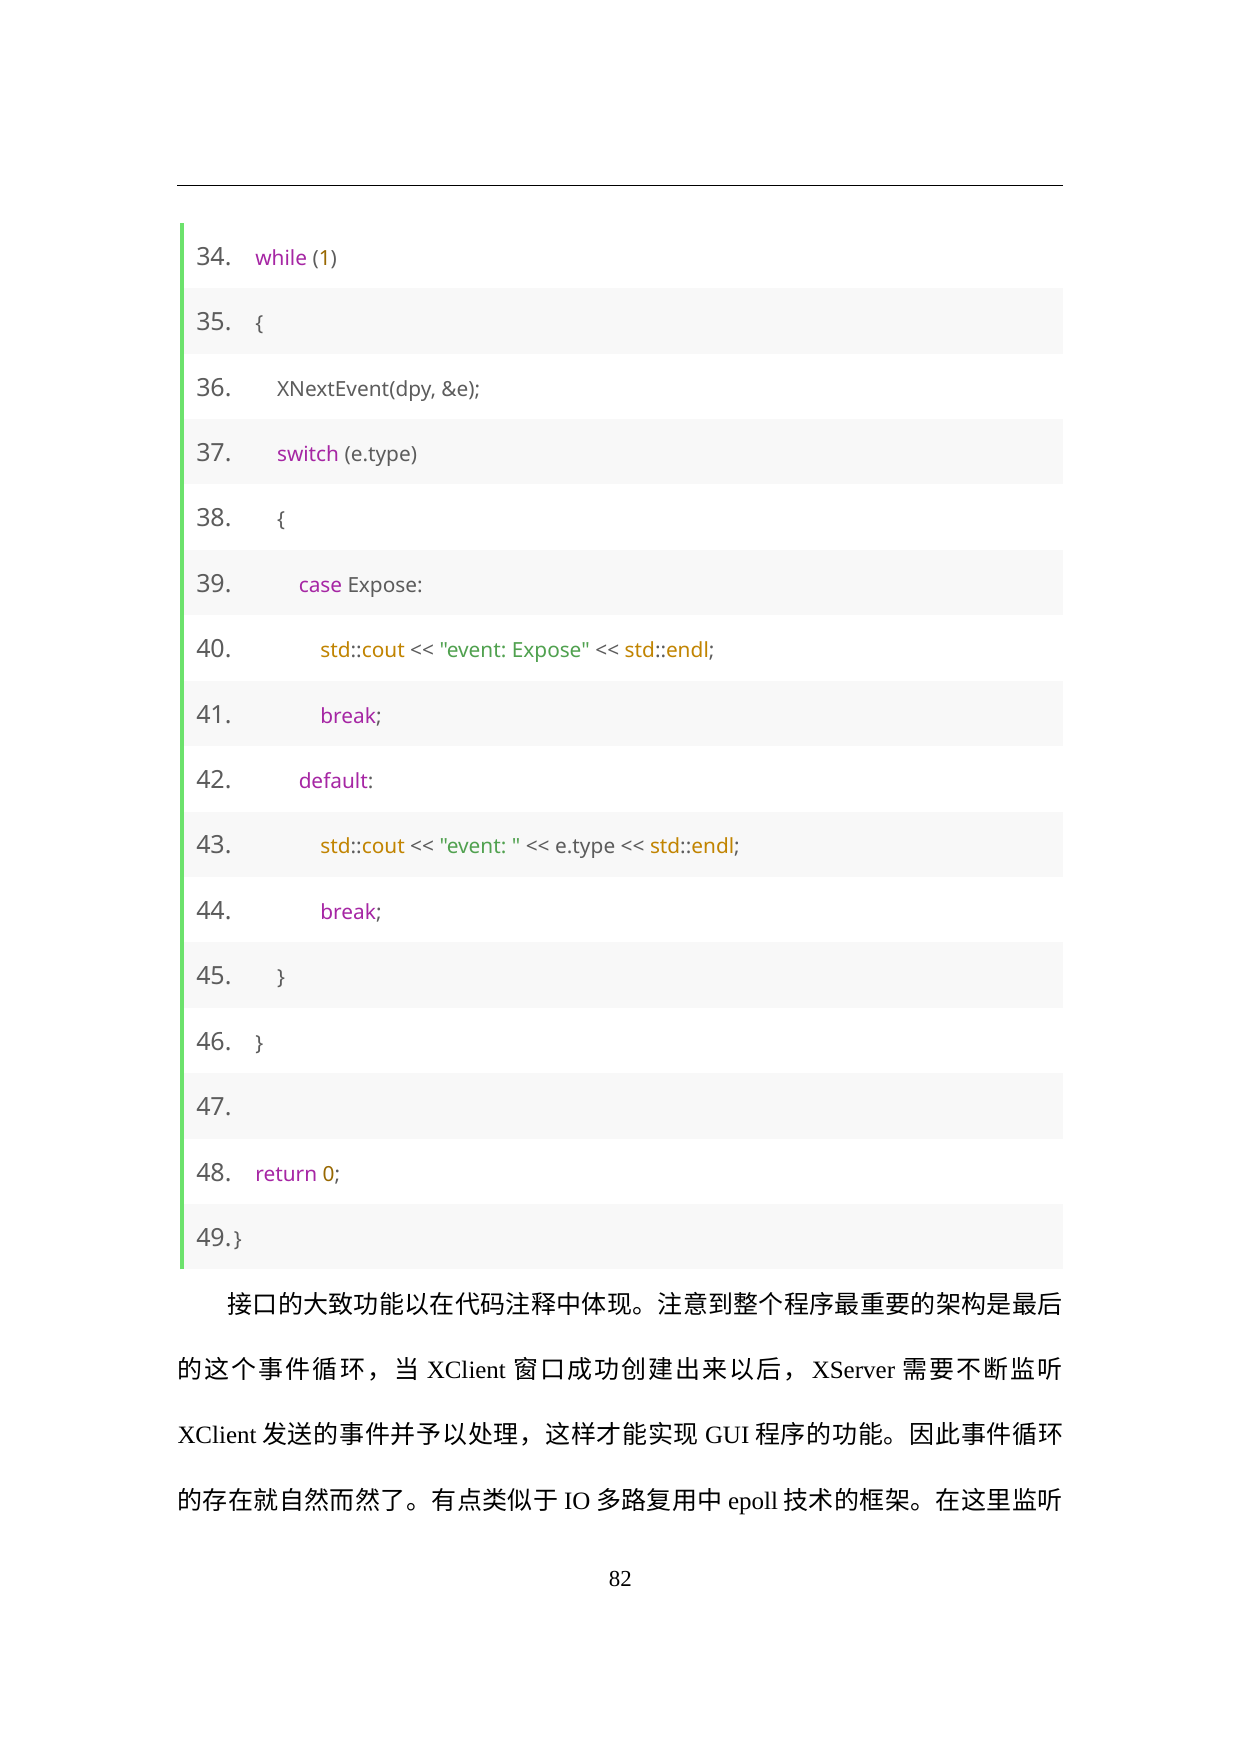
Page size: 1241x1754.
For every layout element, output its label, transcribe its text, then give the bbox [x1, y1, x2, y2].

list while (1) [184, 223, 1063, 288]
list std::cout << "event: " << e.type << std::endl; [184, 812, 1063, 877]
list std::cout << "event: Expose" << std::endl; [184, 615, 1063, 681]
list case Expose: [184, 550, 1063, 615]
list { [184, 288, 1063, 354]
list } [184, 942, 1063, 1008]
list break; [184, 877, 1063, 942]
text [177, 1269, 1063, 1531]
list XNextEvent(dpy, &e); [184, 354, 1063, 419]
list break; [184, 681, 1063, 746]
list } [184, 1008, 1063, 1073]
list } [184, 1204, 1063, 1269]
list switch (e.type) [184, 419, 1063, 484]
list default: [184, 746, 1063, 812]
list return 0; [184, 1139, 1063, 1204]
list { [184, 484, 1063, 550]
